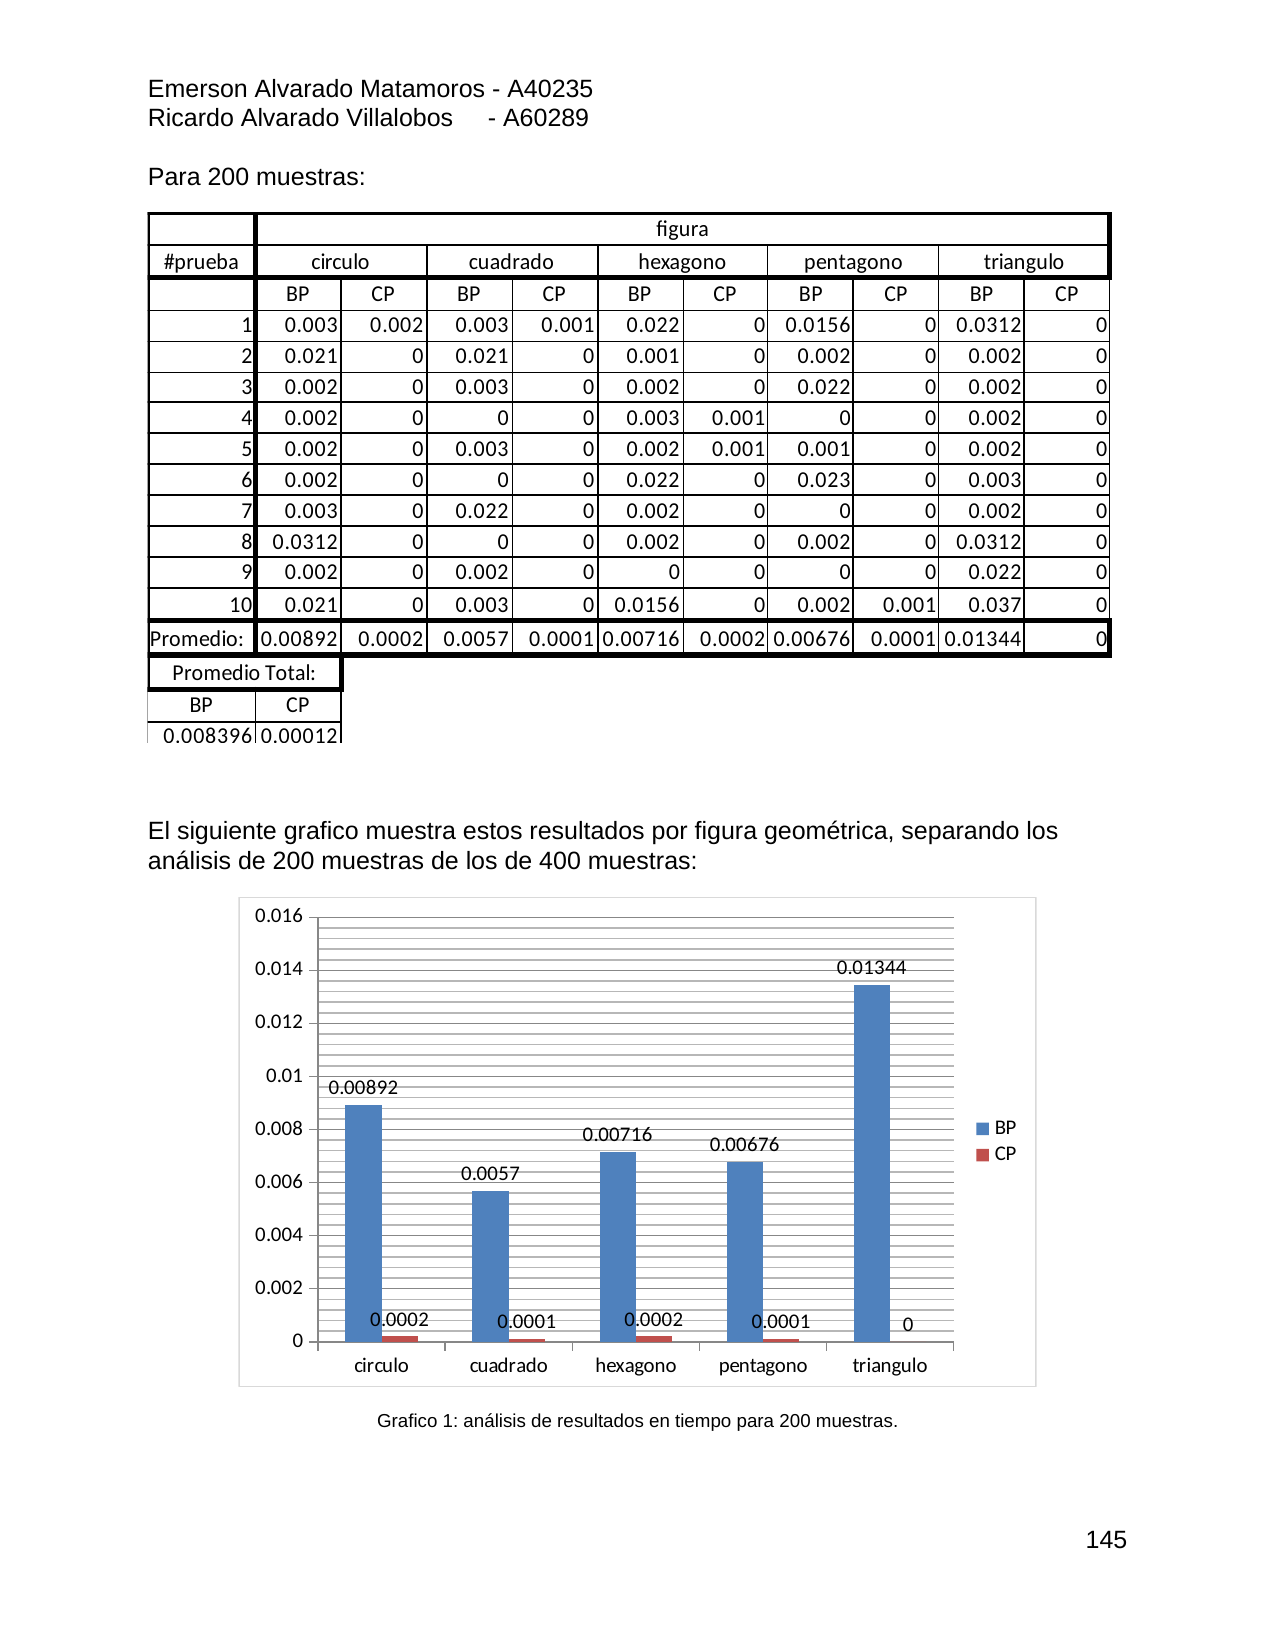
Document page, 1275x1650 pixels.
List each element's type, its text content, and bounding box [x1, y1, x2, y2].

text El siguiente grafico muestra estos resultados por figura geométrica, separando los análisis de 200 muestras de los de 400 muestras: [148, 816, 1127, 874]
text Grafico 1: análisis de resultados en tiempo para 200 muestras. [148, 1410, 1127, 1431]
text Para 200 muestras: [148, 161, 1127, 190]
